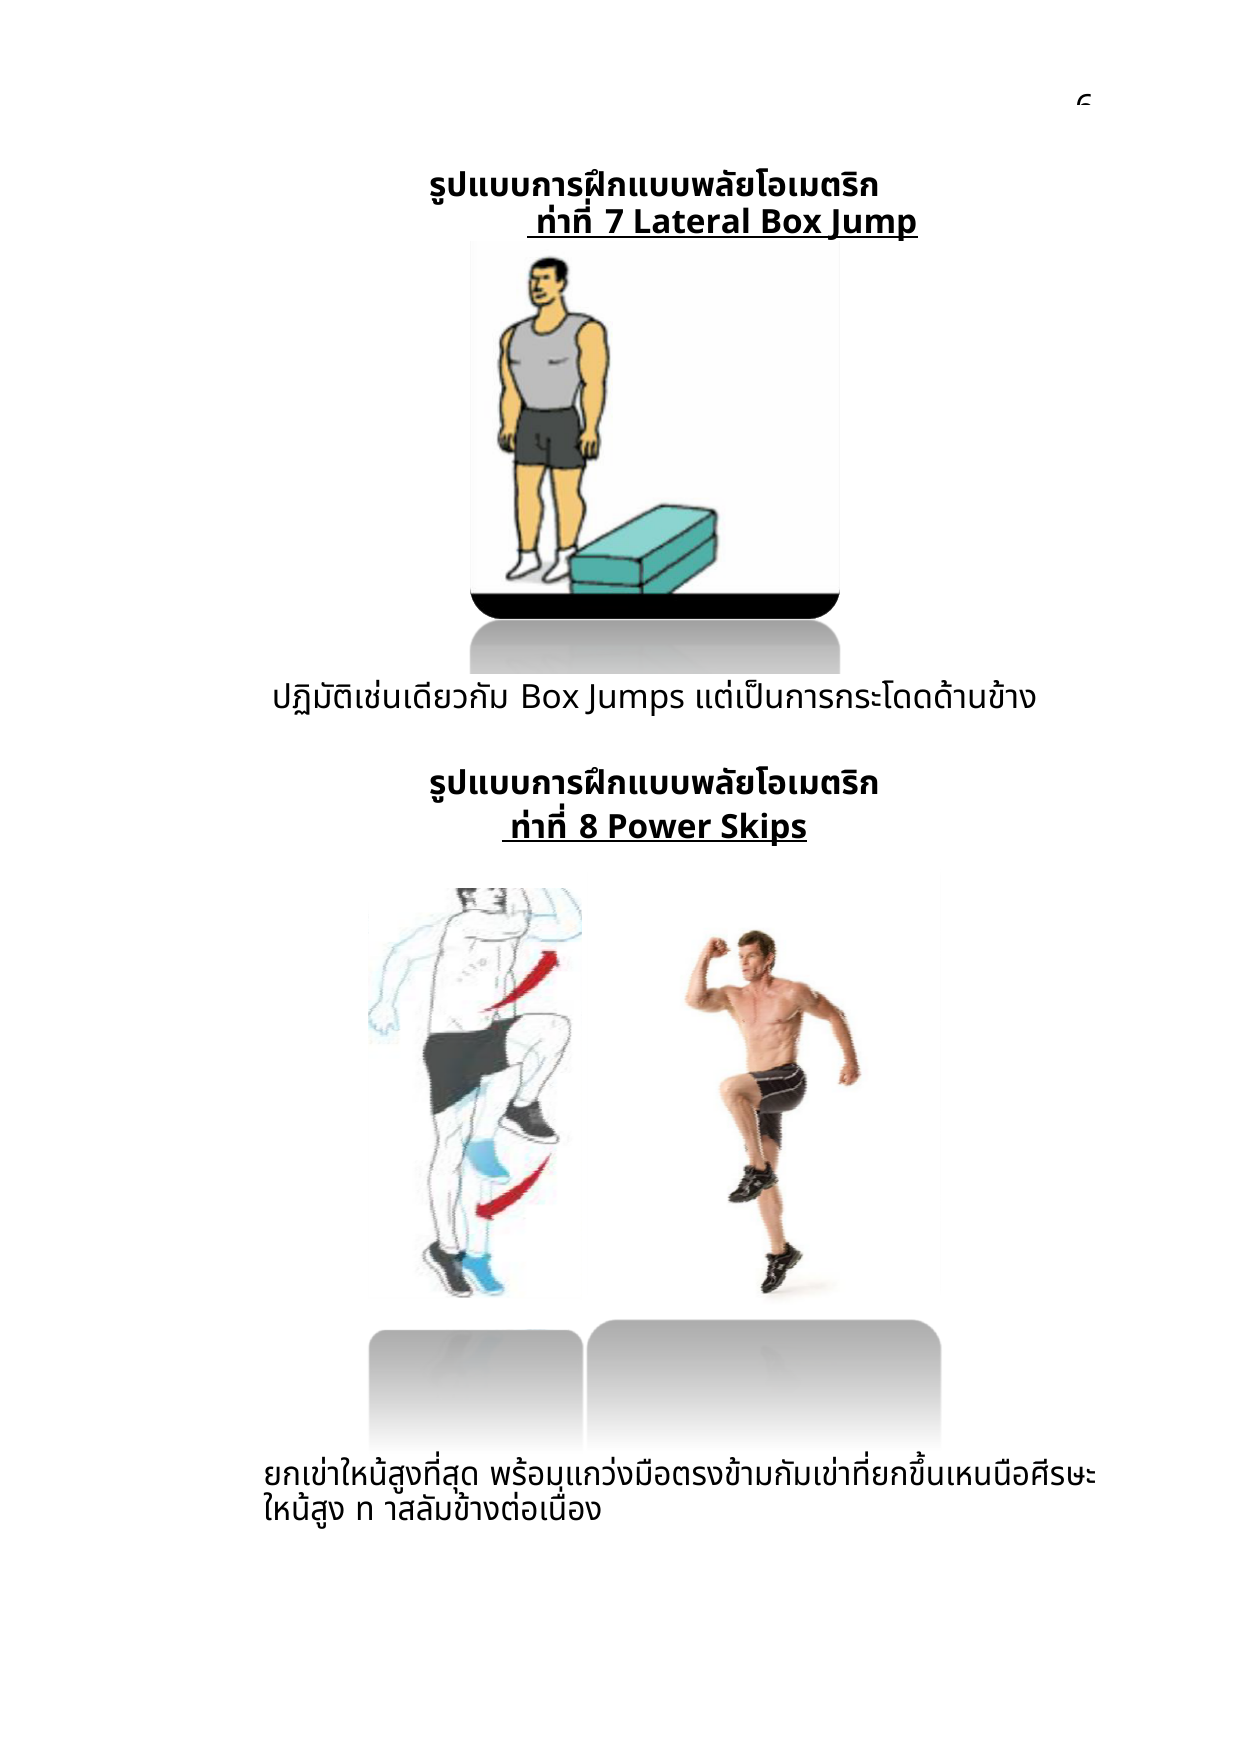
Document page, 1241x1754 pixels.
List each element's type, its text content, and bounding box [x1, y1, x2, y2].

picture [366, 848, 943, 1457]
subtitle รูปแบบการฝึกแบบพลัยโอเมตริก [206, 166, 1103, 204]
picture [468, 241, 842, 674]
text ท่าที่ 8 Power Skips [206, 803, 1103, 848]
text ยกเข่าใหน้สูงที่สุด พร้อมแกว่งมือตรงข้ามกัมเข่าที่ยกขึ้นเหนนือศีรษะใหน้สูง ท าสลัมข้างต่อเนื่อง [263, 1457, 1103, 1528]
subtitle รูปแบบการฝึกแบบพลัยโอเมตริก [206, 764, 1103, 803]
text ปฏิมัติเช่นเดียวกัม Box Jumps แต่เป็นการกระโดดด้านข้าง [206, 673, 1103, 719]
text ท่าที่ 7 Lateral Box Jump [527, 204, 1103, 241]
